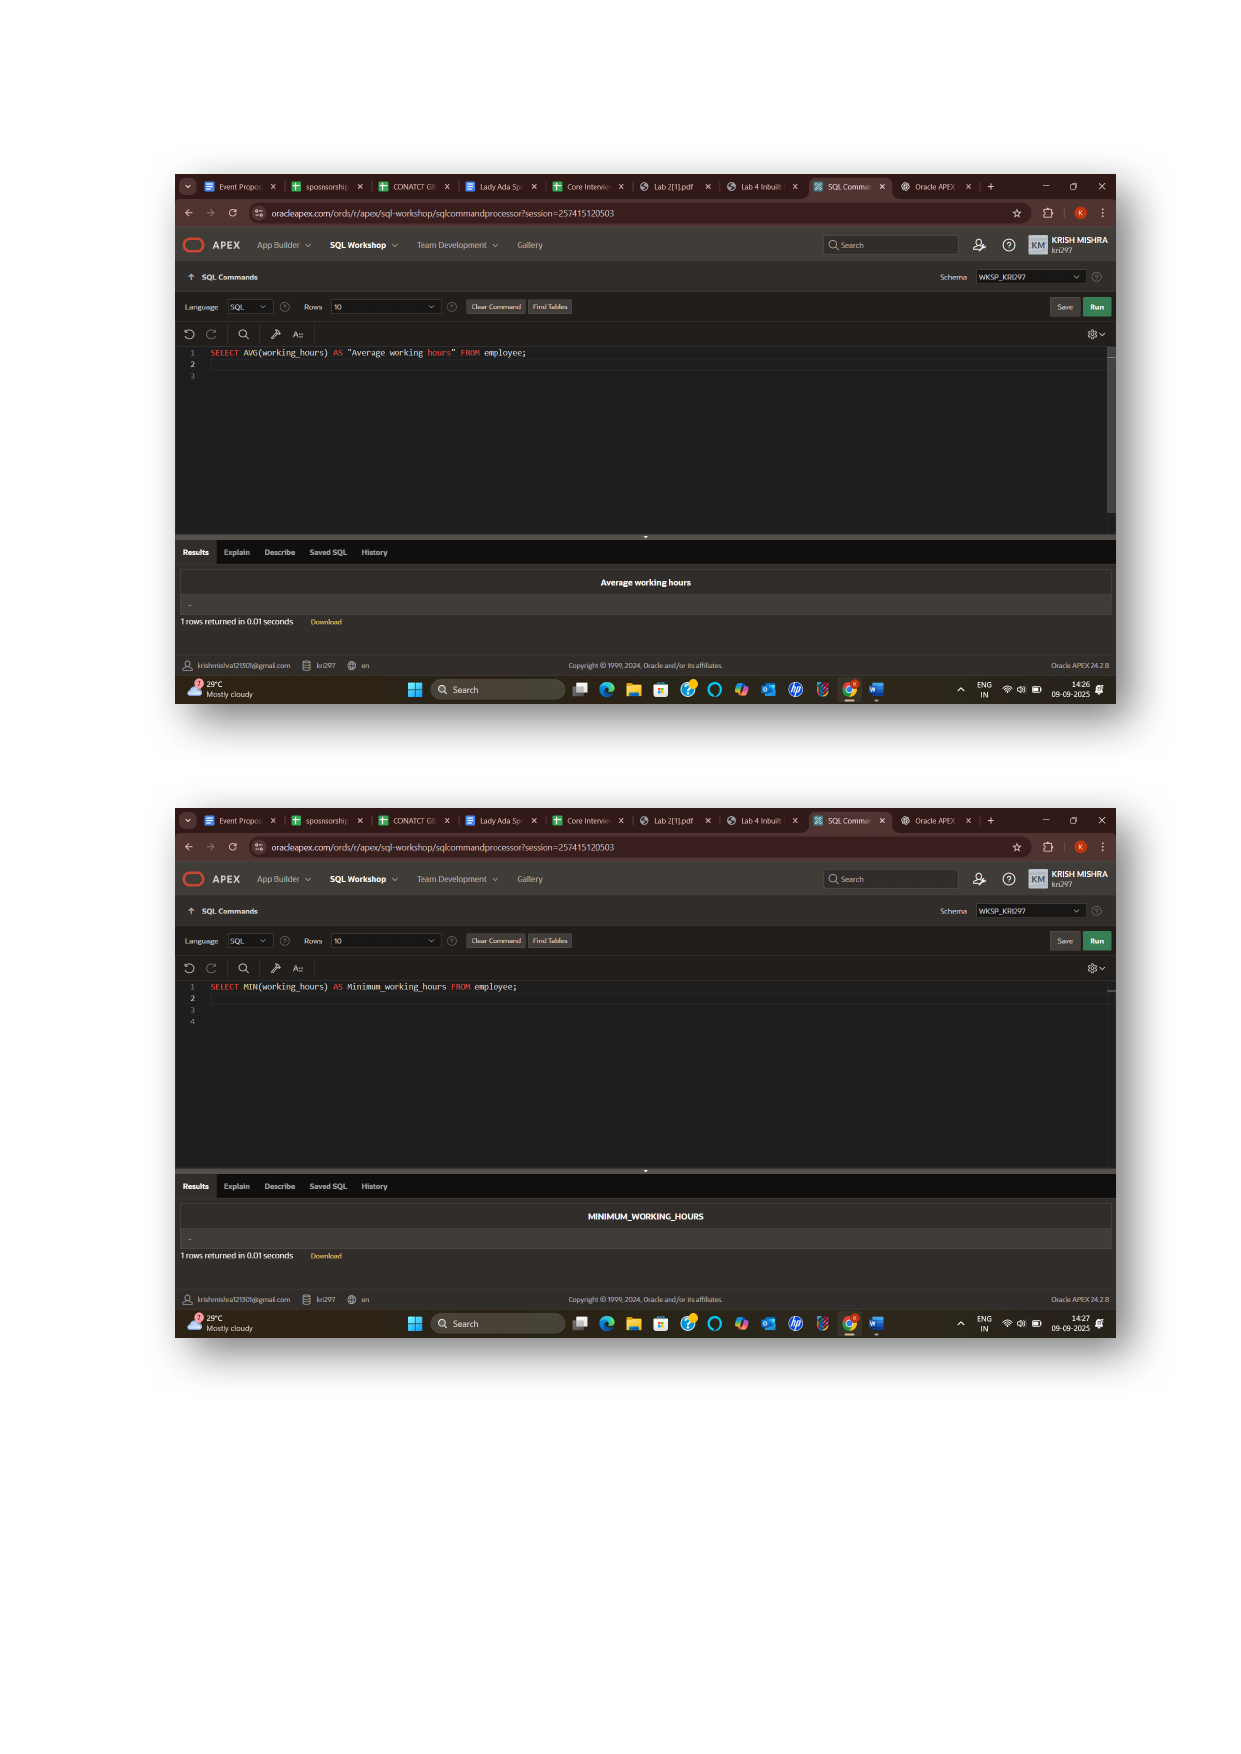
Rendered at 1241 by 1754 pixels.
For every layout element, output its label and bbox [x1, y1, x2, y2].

picture [175, 808, 1116, 1338]
picture [175, 174, 1116, 704]
